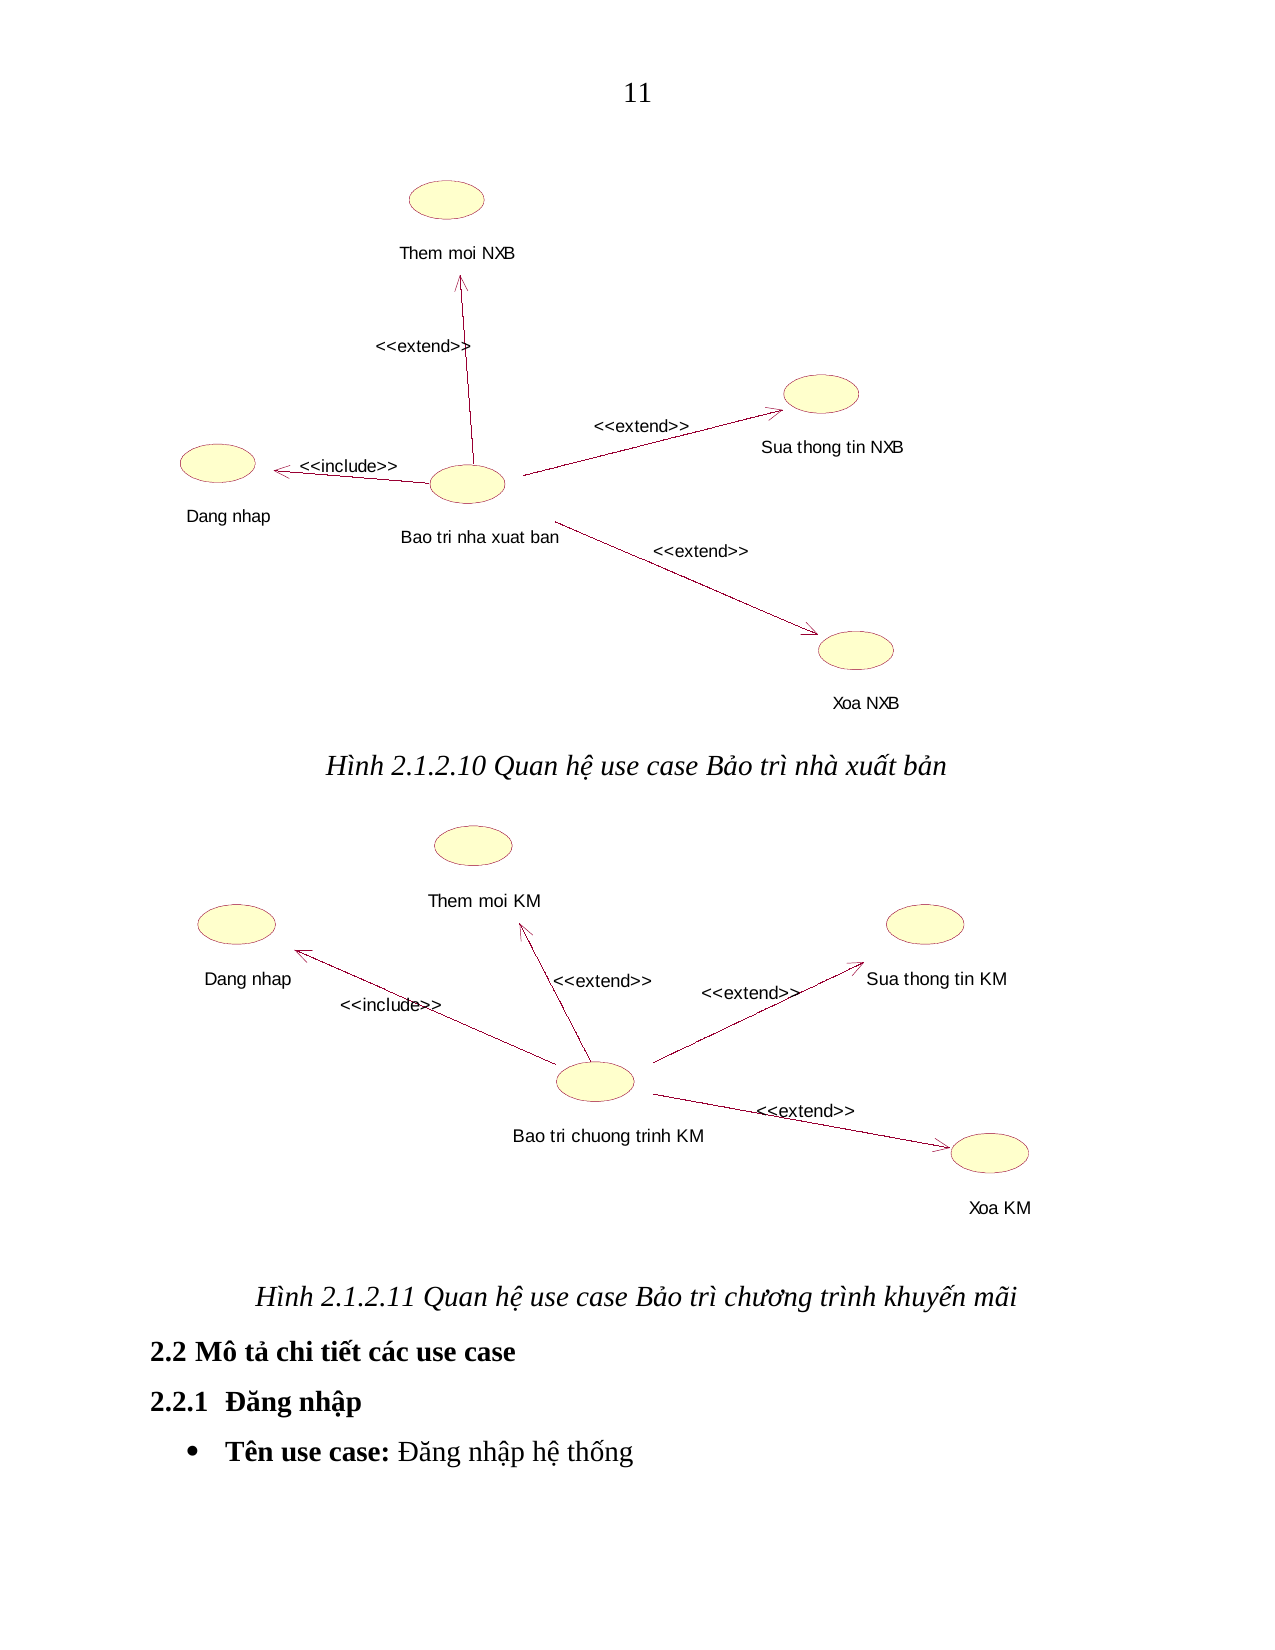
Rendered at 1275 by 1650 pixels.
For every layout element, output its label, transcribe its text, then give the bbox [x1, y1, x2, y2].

subtitle Đăng nhập [150, 1384, 1125, 1418]
subtitle Mô tả chi tiết các use case [150, 1334, 1125, 1367]
list Tên use case: Đăng nhập hệ thống [187, 1434, 1125, 1468]
